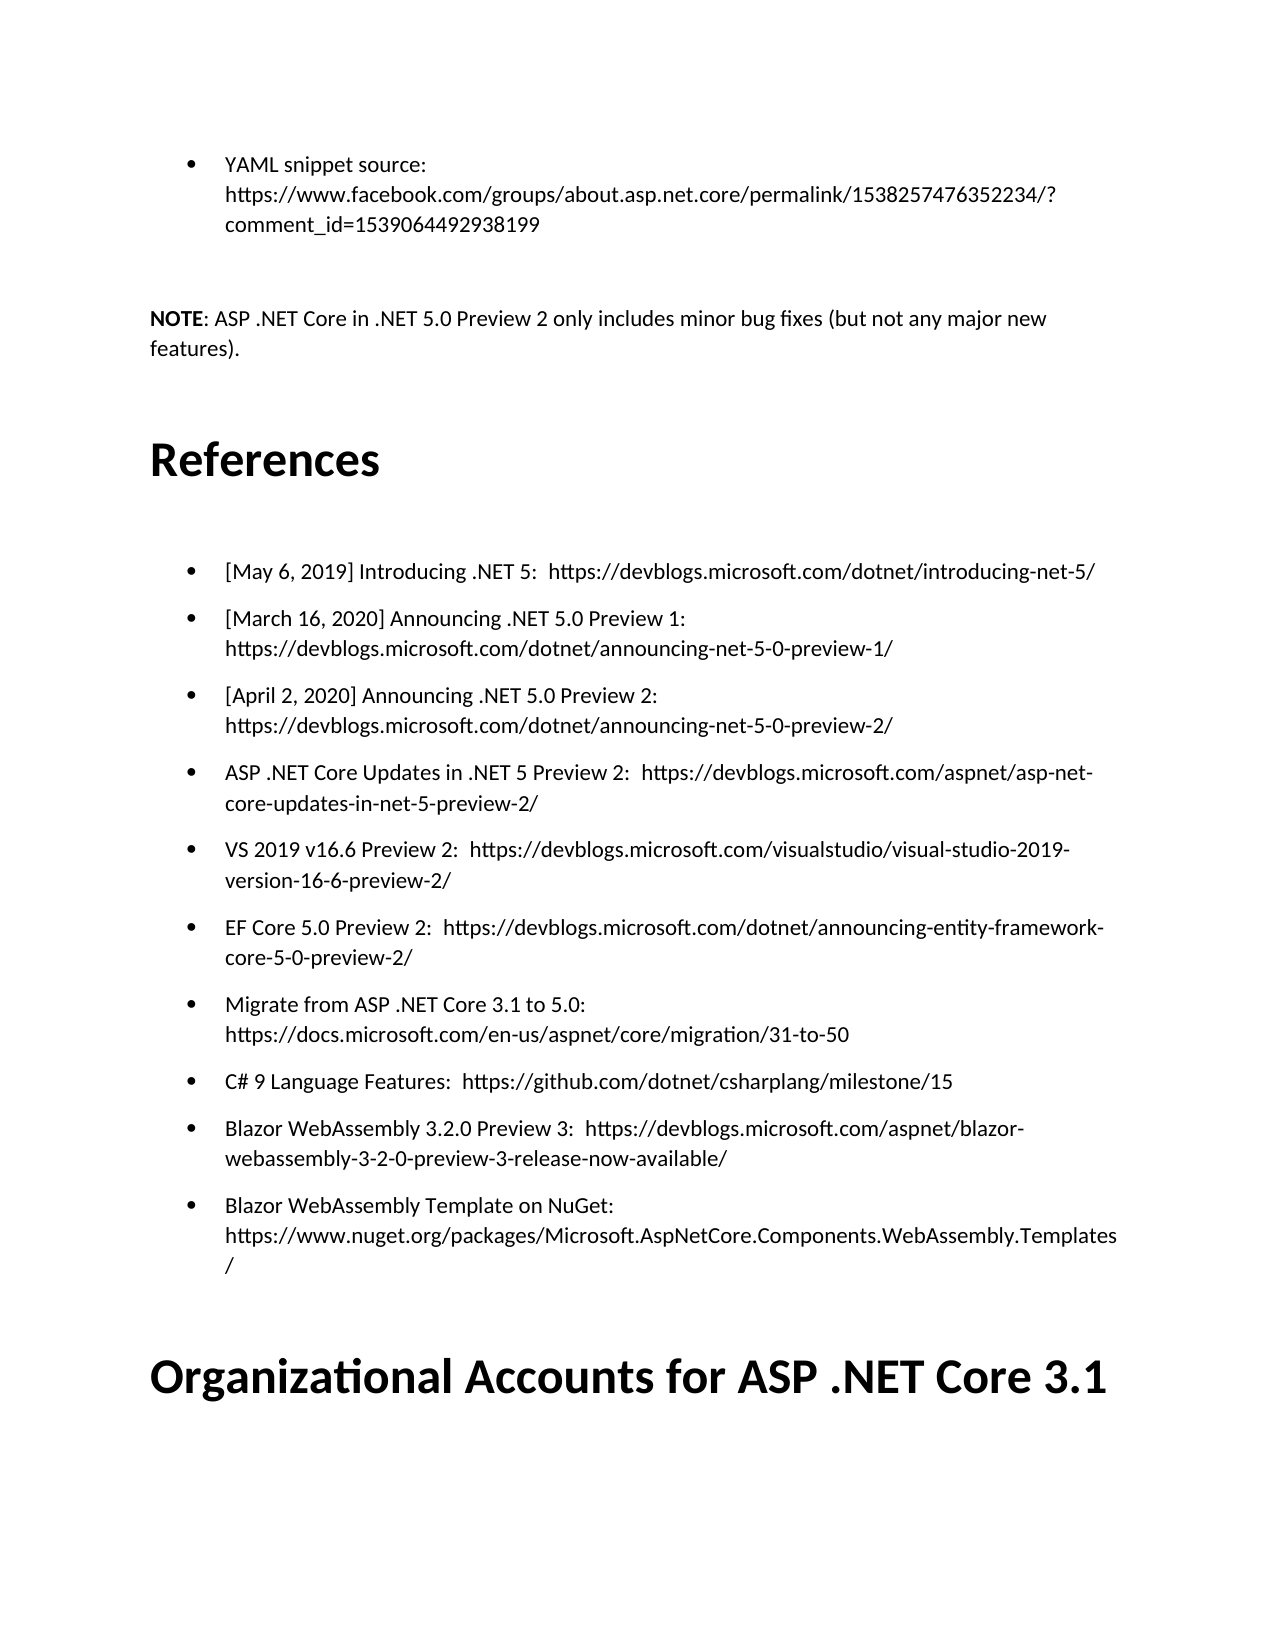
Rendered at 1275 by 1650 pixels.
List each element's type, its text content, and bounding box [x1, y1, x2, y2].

text Organizational Accounts for ASP .NET Core 3.1 [150, 1345, 1125, 1406]
list YAML snippet source: https://www.facebook.com/groups/about.asp.net.core/permalink/1538257476352234/?comment_id=1539064492938199 [187, 150, 1125, 238]
list EF Core 5.0 Preview 2: https://devblogs.microsoft.com/dotnet/announcing-entity-framework-core-5-0-preview-2/ [187, 913, 1125, 971]
list Migrate from ASP .NET Core 3.1 to 5.0: https://docs.microsoft.com/en-us/aspnet/core/migration/31-to-50 [187, 990, 1125, 1048]
list Blazor WebAssembly 3.2.0 Preview 3: https://devblogs.microsoft.com/aspnet/blazor-webassembly-3-2-0-preview-3-release-now-available/ [187, 1114, 1125, 1172]
list ASP .NET Core Updates in .NET 5 Preview 2: https://devblogs.microsoft.com/aspnet/asp-net-core-updates-in-net-5-preview-2/ [187, 758, 1125, 817]
list VS 2019 v16.6 Preview 2: https://devblogs.microsoft.com/visualstudio/visual-studio-2019-version-16-6-preview-2/ [187, 836, 1125, 894]
list [April 2, 2020] Announcing .NET 5.0 Preview 2: https://devblogs.microsoft.com/dotnet/announcing-net-5-0-preview-2/ [187, 681, 1125, 740]
list [March 16, 2020] Announcing .NET 5.0 Preview 1: https://devblogs.microsoft.com/dotnet/announcing-net-5-0-preview-1/ [187, 604, 1125, 663]
list Blazor WebAssembly Template on NuGet: https://www.nuget.org/packages/Microsoft.AspNetCore.Components.WebAssembly.Templates/ [187, 1191, 1125, 1279]
list C# 9 Language Features: https://github.com/dotnet/csharplang/milestone/15 [187, 1067, 1125, 1095]
list [May 6, 2019] Introducing .NET 5: https://devblogs.microsoft.com/dotnet/introducing-net-5/ [187, 557, 1125, 586]
text NOTE: ASP .NET Core in .NET 5.0 Preview 2 only includes minor bug fixes (but not any major new features). [150, 304, 1125, 362]
text References [150, 428, 1125, 489]
